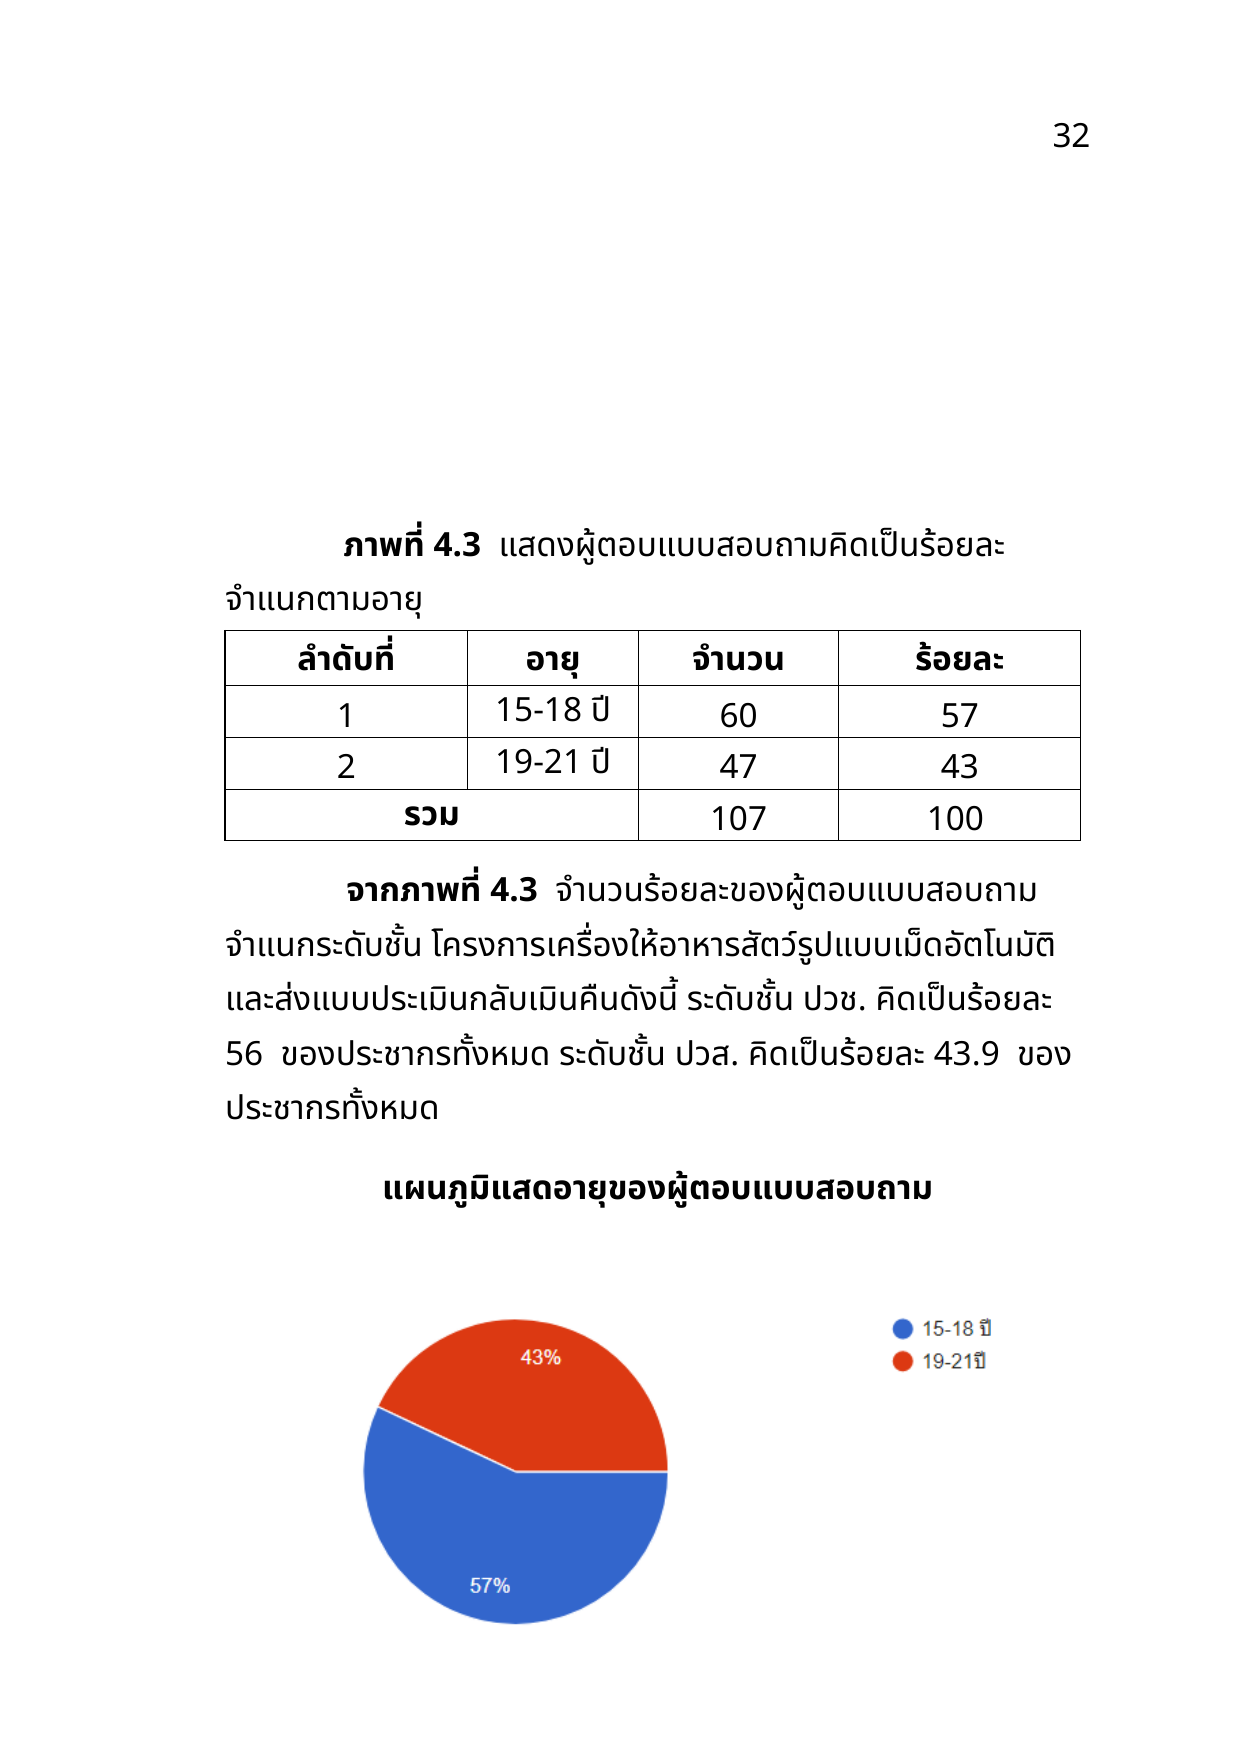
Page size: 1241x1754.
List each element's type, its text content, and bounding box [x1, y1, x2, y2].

picture [275, 1272, 1044, 1661]
table_header ร้อยละ [839, 631, 1080, 685]
table_header จำนวน [639, 631, 838, 685]
table_cell รวม [226, 790, 638, 840]
table_cell 2 [226, 738, 467, 788]
text ภาพที่ 4.3 แสดงผู้ตอบแบบสอบถามคิดเป็นร้อยละจำแนกตามอายุ [225, 521, 1090, 626]
table_cell 15-18 ปี [468, 686, 638, 737]
table_cell 107 [639, 790, 838, 840]
table_cell 43 [839, 738, 1080, 788]
table_header ลำดับที่ [226, 631, 467, 685]
table_header อายุ [468, 631, 638, 685]
table_cell 57 [839, 686, 1080, 737]
table_cell 19-21 ปี [468, 738, 638, 788]
table_cell 1 [226, 686, 467, 737]
table_cell 100 [839, 790, 1080, 840]
table_cell 60 [639, 686, 838, 737]
table_cell 47 [639, 738, 838, 788]
text จากภาพที่ 4.3 จำนวนร้อยละของผู้ตอบแบบสอบถาม จำแนกระดับชั้น โครงการเครื่องให้อาหารสัตว์รูปแบบเม็ดอัตโนมัติ และส่งแบบประเมินกลับเมินคืนดังนี้ ระดับชั้น ปวช. คิดเป็นร้อยละ 56 ของประชากรทั้งหมด ระดับชั้น ปวส. คิดเป็นร้อยละ 43.9 ของประชากรทั้งหมด [225, 866, 1090, 1134]
text แผนภูมิแสดอายุของผู้ตอบแบบสอบถาม [225, 1163, 1090, 1214]
